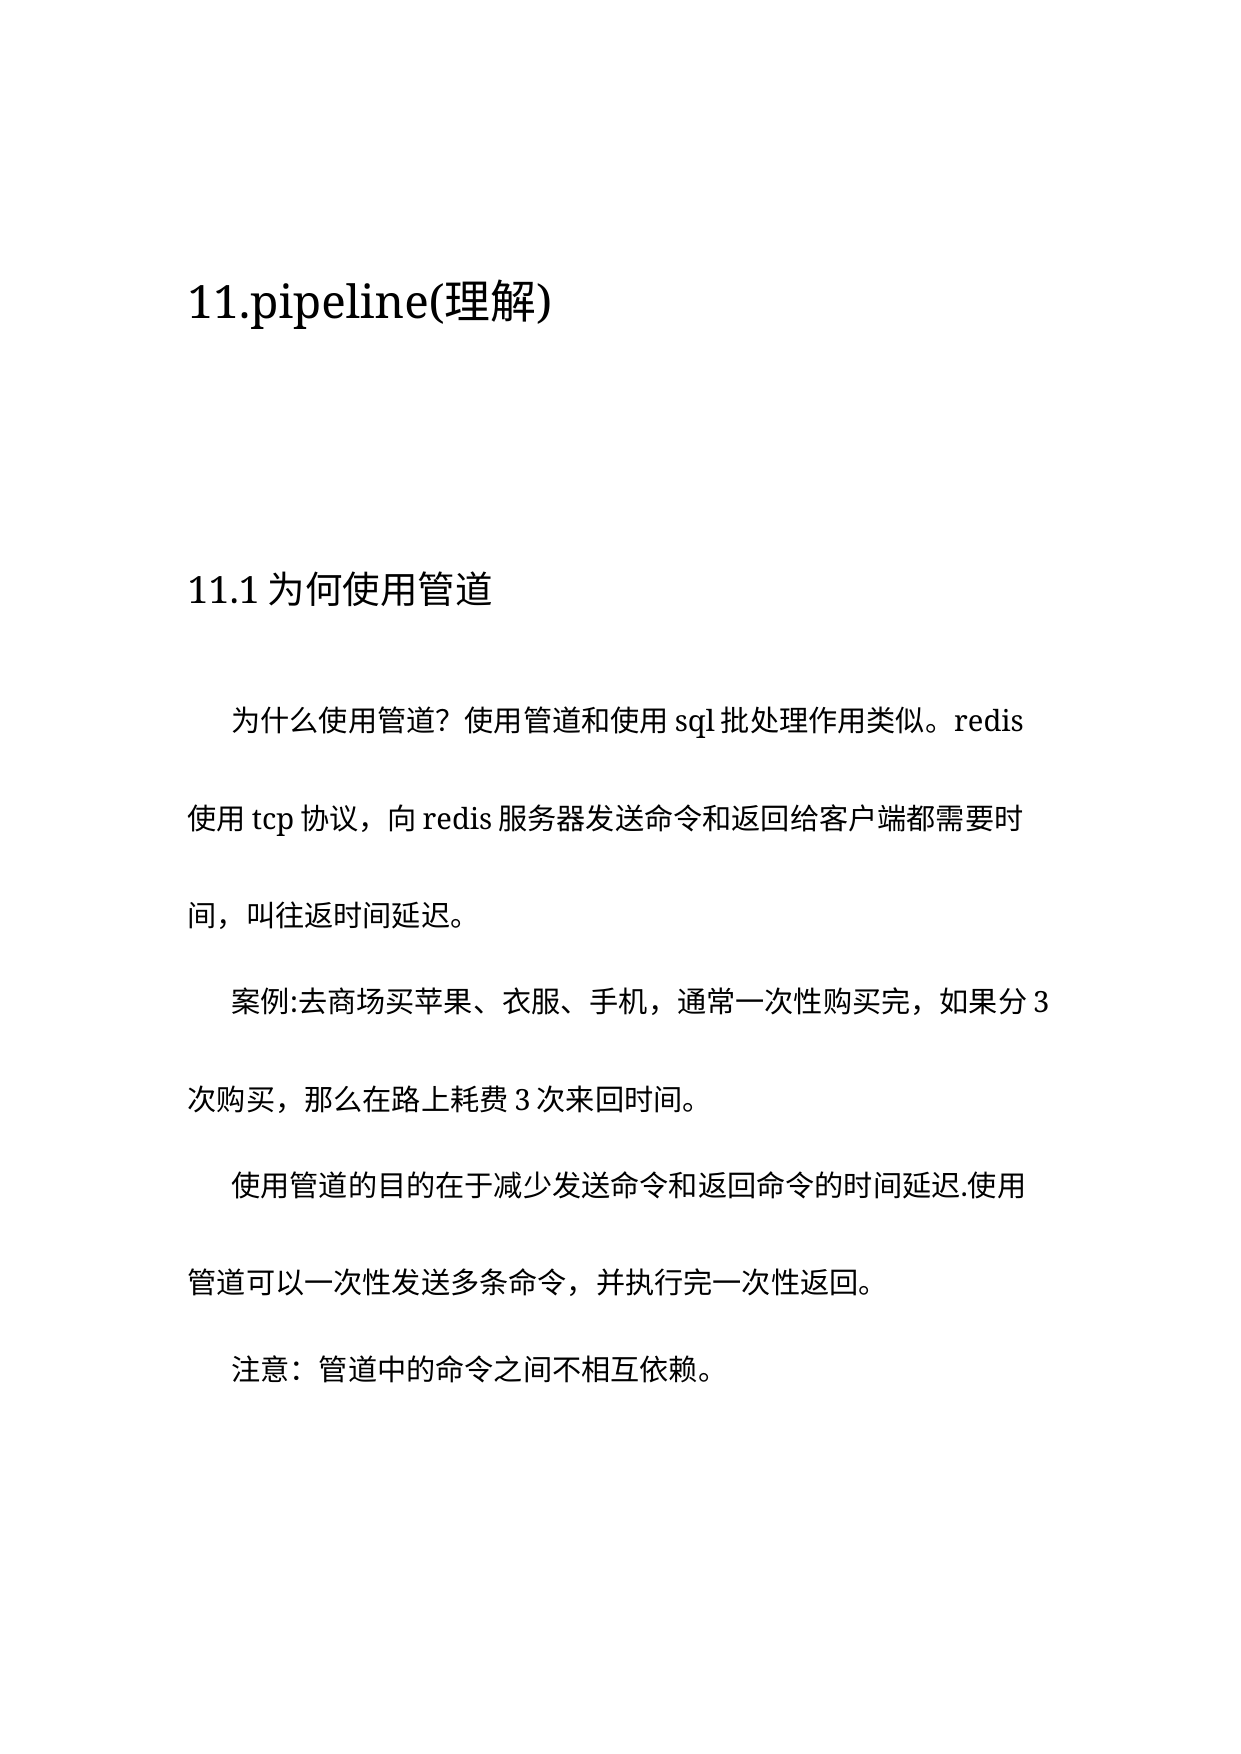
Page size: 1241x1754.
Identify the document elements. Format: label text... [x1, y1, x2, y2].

list 案例:去商场买苹果、衣服、手机，通常一次性购买完，如果分3次购买，那么在路上耗费3次来回时间。 [187, 968, 1053, 1130]
list 使用管道的目的在于减少发送命令和返回命令的时间延迟.使用管道可以一次性发送多条命令，并执行完一次性返回。 [187, 1151, 1053, 1314]
list 注意：管道中的命令之间不相互依赖。 [187, 1335, 1053, 1400]
list 为什么使用管道？使用管道和使用sql批处理作用类似。redis使用tcp协议，向redis服务器发送命令和返回给客户端都需要时间，叫往返时间延迟。 [187, 686, 1053, 946]
subtitle 11.1为何使用管道 [187, 555, 1053, 620]
subtitle 11.pipeline(理解) [187, 250, 1053, 347]
